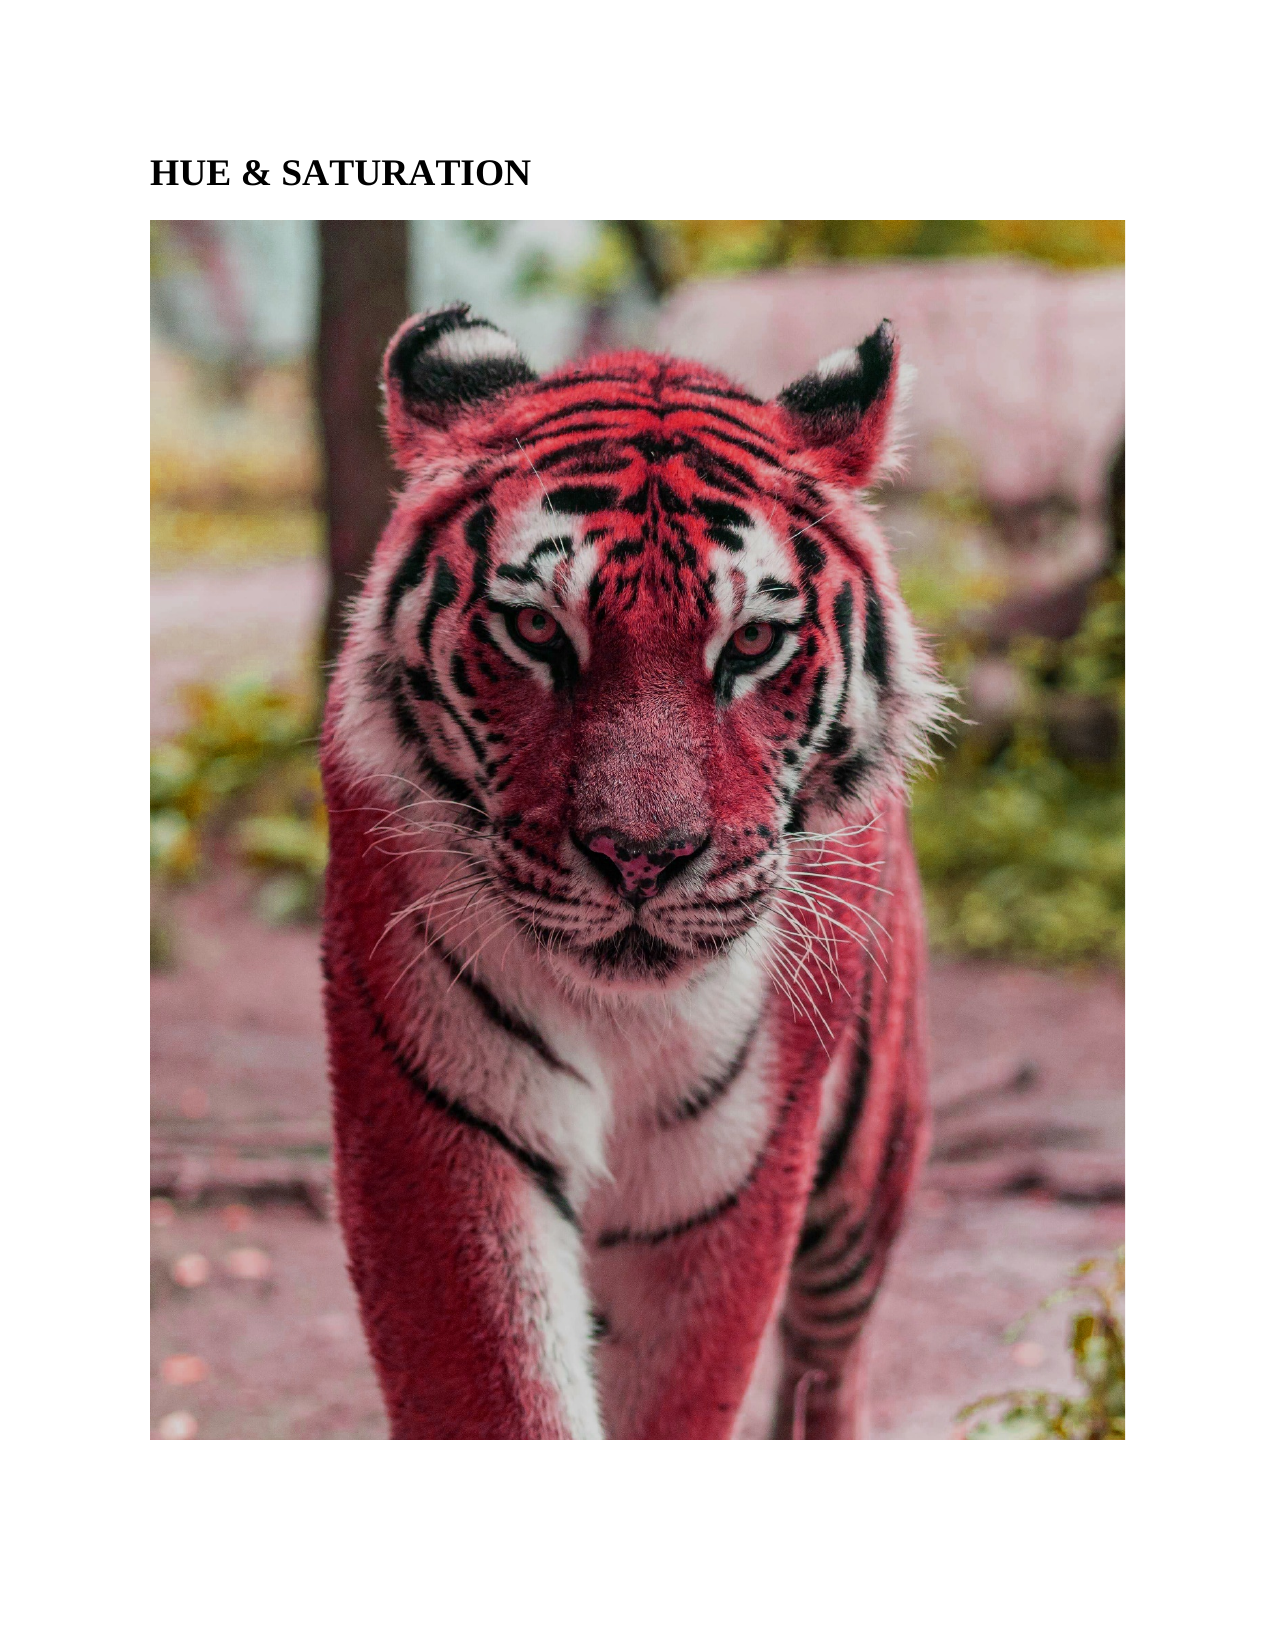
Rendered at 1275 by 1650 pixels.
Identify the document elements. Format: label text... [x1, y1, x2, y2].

text HUE & SATURATION [150, 150, 1125, 193]
picture [150, 220, 1125, 1440]
